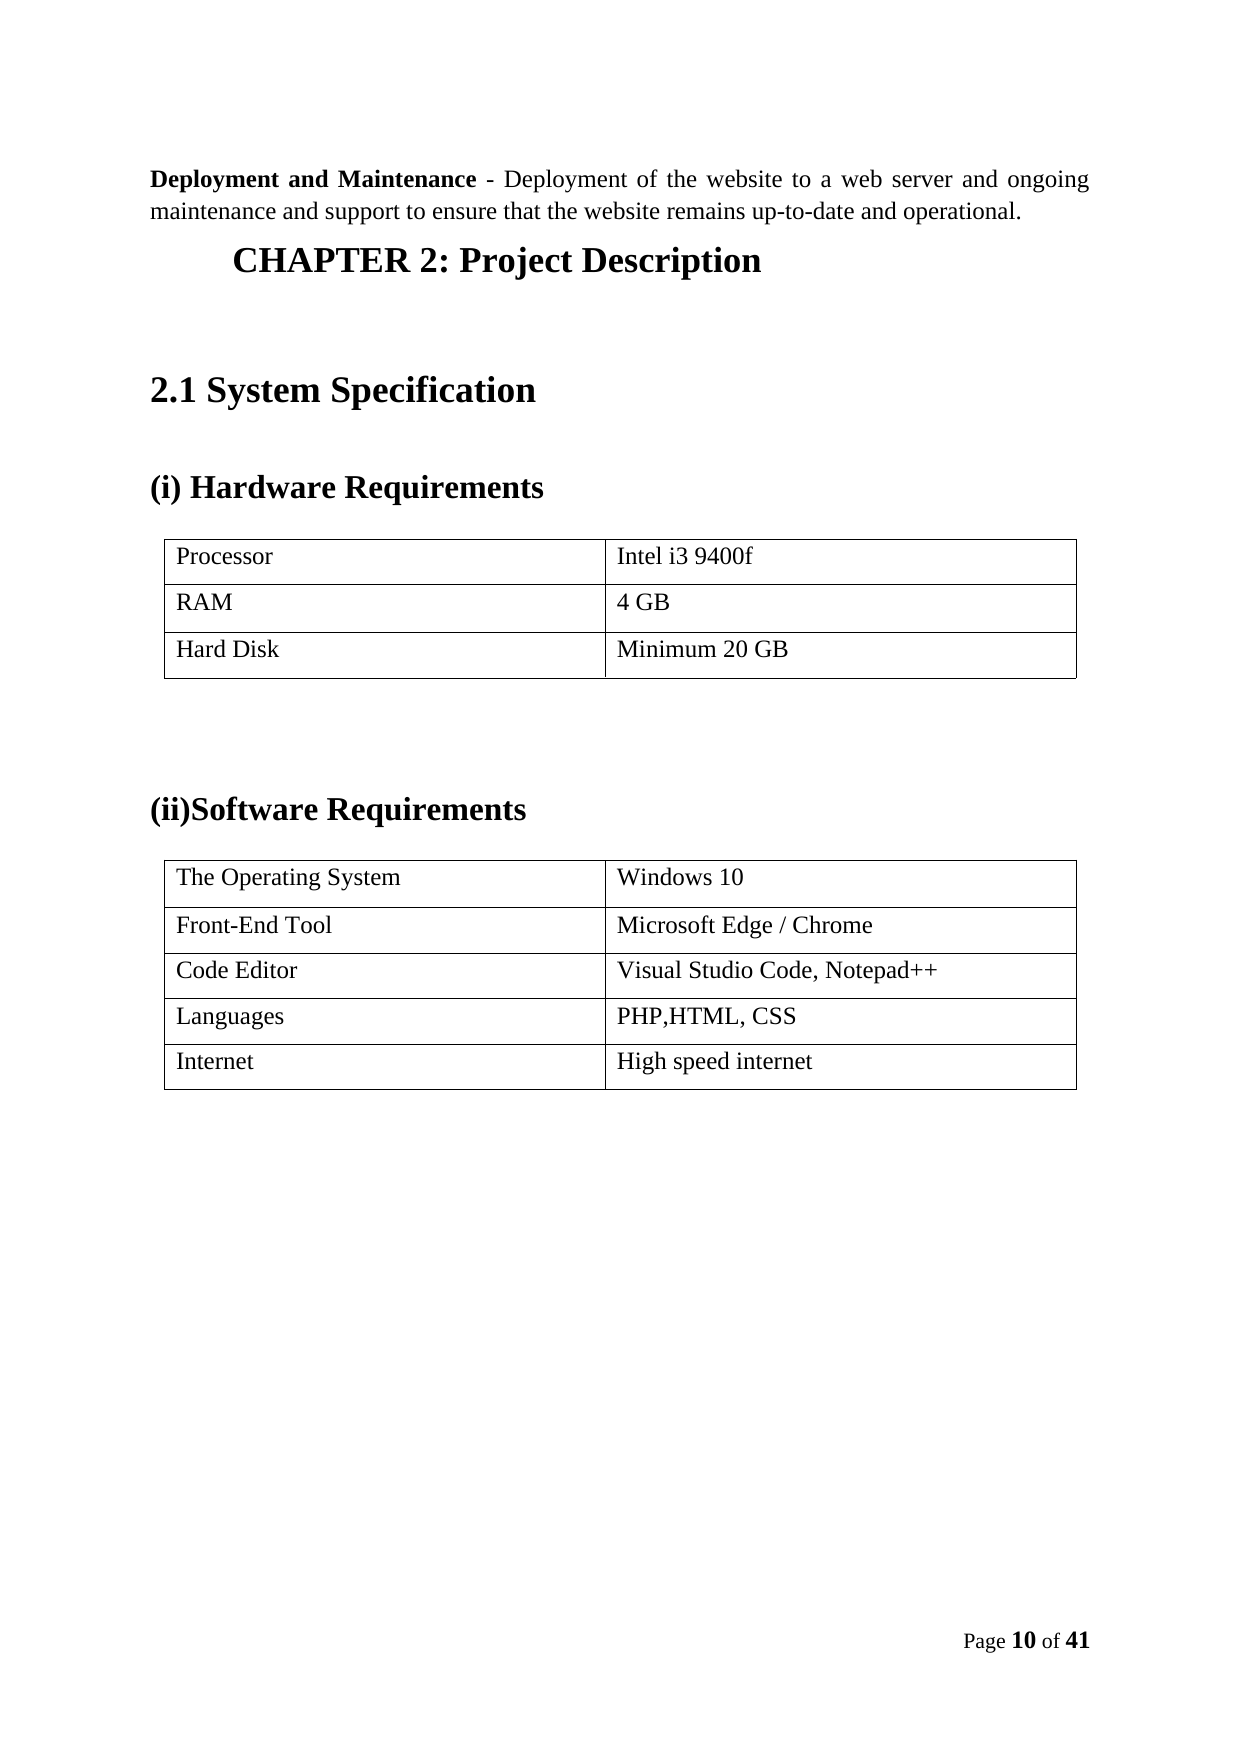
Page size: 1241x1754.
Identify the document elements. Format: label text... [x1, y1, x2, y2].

text CHAPTER 2: Project Description [150, 227, 1090, 292]
table_cell Visual Studio Code, Notepad++ [606, 954, 1076, 998]
table_cell Internet [165, 1045, 605, 1089]
text 2.1 System Specification [150, 357, 1090, 422]
table_cell RAM [165, 585, 605, 632]
text (ii)Software Requirements [150, 775, 1090, 840]
table_header Intel i3 9400f [606, 540, 1076, 584]
table_cell Minimum 20 GB [606, 633, 1076, 677]
table_cell Microsoft Edge / Chrome [606, 908, 1076, 953]
table_header Windows 10 [606, 861, 1076, 907]
table_cell Languages [165, 999, 605, 1044]
list Hardware Requirements [150, 454, 1090, 519]
table_cell PHP,HTML, CSS [606, 999, 1076, 1044]
table_cell Front-End Tool [165, 908, 605, 953]
table_cell High speed internet [606, 1045, 1076, 1089]
table_header Processor [165, 540, 605, 584]
table_cell Hard Disk [165, 633, 605, 677]
text Deployment and Maintenance - Deployment of the website to a web server and ongoing maintenance and support to ensure that the website remains up-to-date and operational. [150, 162, 1090, 227]
table_header The Operating System [165, 861, 605, 907]
table_cell Code Editor [165, 954, 605, 998]
table_cell 4 GB [606, 585, 1076, 632]
